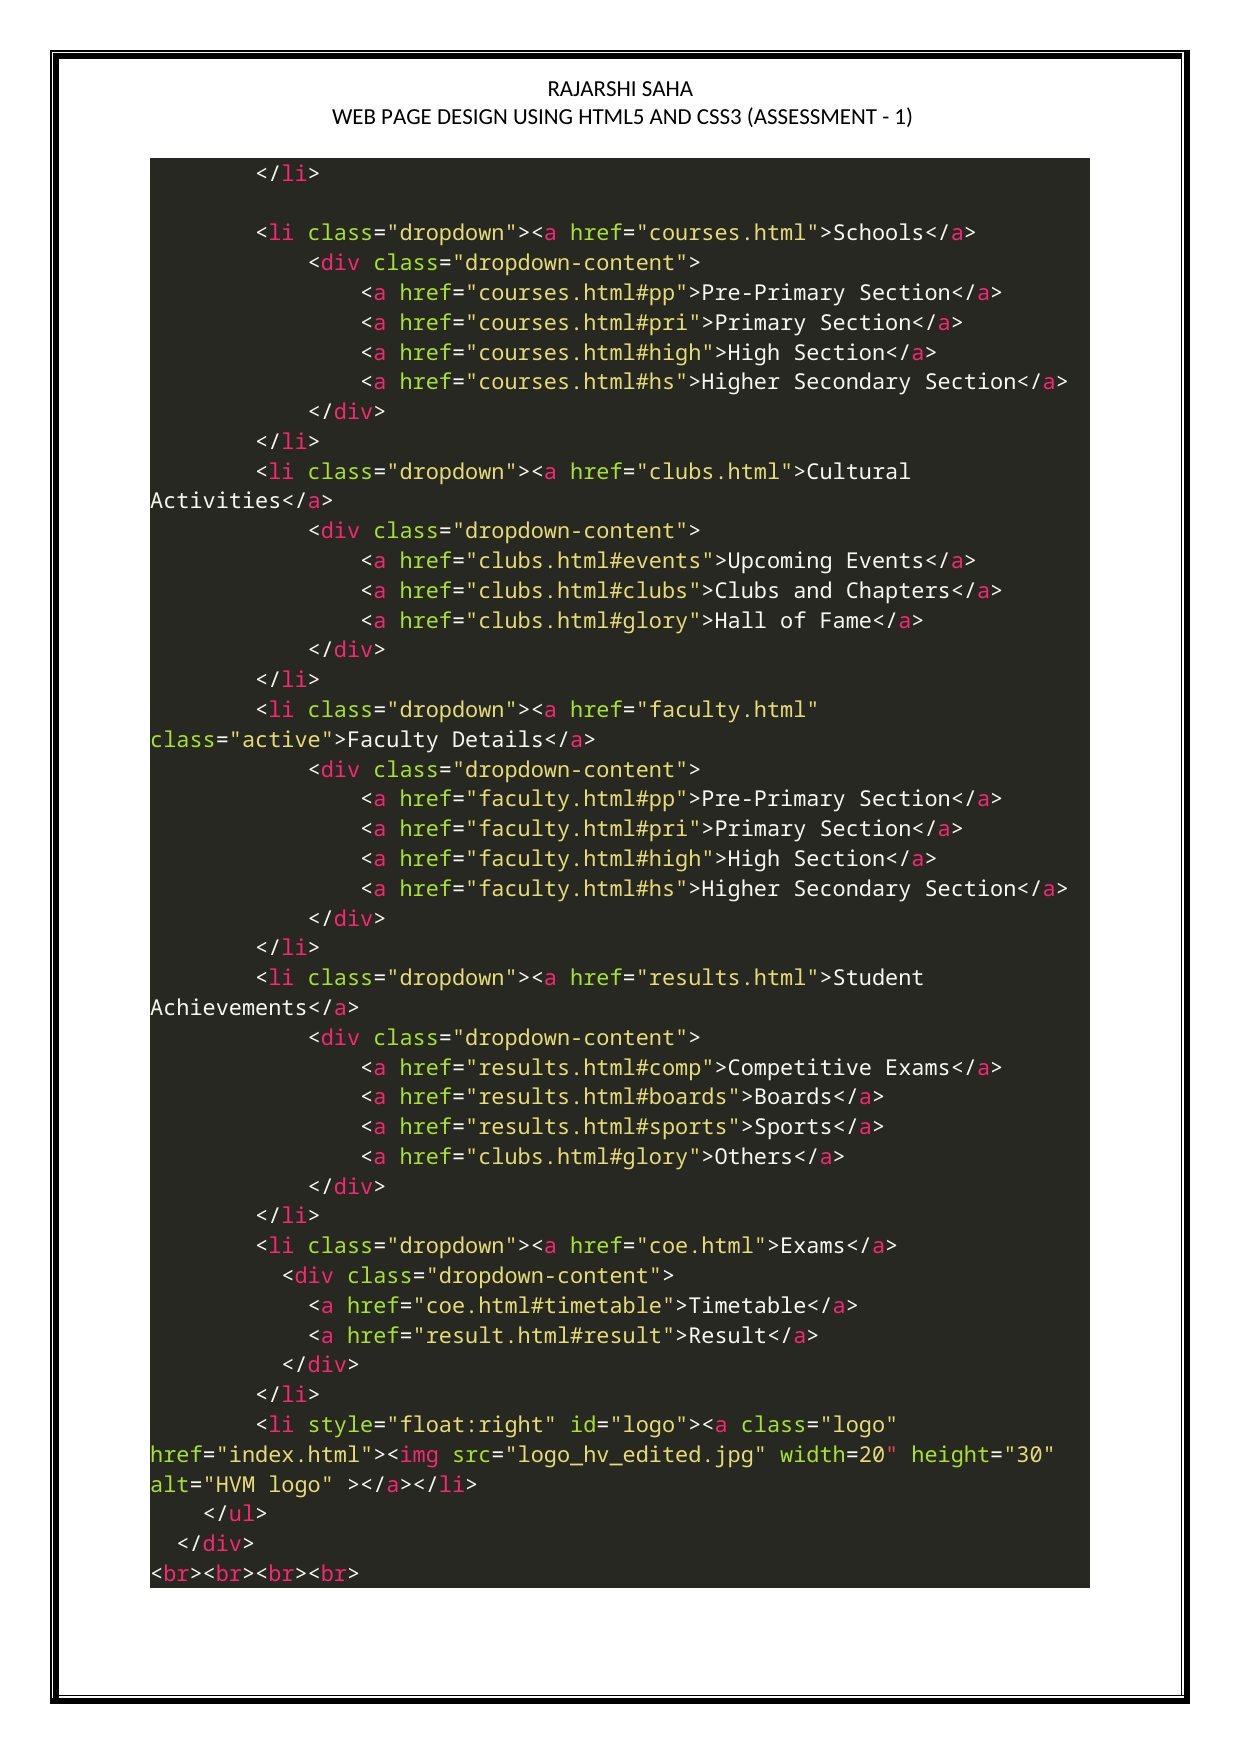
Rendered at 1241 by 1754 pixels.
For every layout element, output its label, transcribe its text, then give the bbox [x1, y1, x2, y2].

text <div class="dropdown-content"> [150, 247, 1090, 277]
text <a href="results.html#comp">Competitive Exams</a> [150, 1052, 1090, 1081]
text <div class="dropdown-content"> [150, 754, 1090, 783]
text <li style="float:right" id="logo"><a class="logo" href="index.html"><img src="logo_hv_edited.jpg" width=20" height="30" alt="HVM logo" ></a></li> [150, 1409, 1090, 1498]
text <a href="faculty.html#high">High Section</a> [150, 843, 1090, 873]
text <a href="faculty.html#pri">Primary Section</a> [150, 813, 1090, 843]
text </li> [150, 664, 1090, 694]
text <div class="dropdown-content"> [150, 1022, 1090, 1052]
text <li class="dropdown"><a href="coe.html">Exams</a> [150, 1230, 1090, 1260]
text <li class="dropdown"><a href="results.html">Student Achievements</a> [150, 962, 1090, 1022]
text <a href="clubs.html#glory">Hall of Fame</a> [150, 605, 1090, 634]
text <a href="clubs.html#glory">Others</a> [150, 1141, 1090, 1171]
text </li> [150, 158, 1090, 188]
text <a href="results.html#sports">Sports</a> [150, 1111, 1090, 1141]
text <a href="courses.html#pp">Pre-Primary Section</a> [150, 277, 1090, 307]
text <a href="courses.html#high">High Section</a> [150, 337, 1090, 366]
text <li class="dropdown"><a href="faculty.html" class="active">Faculty Details</a> [150, 694, 1090, 754]
text <li class="dropdown"><a href="clubs.html">Cultural Activities</a> [150, 456, 1090, 515]
text </li> [150, 1201, 1090, 1230]
text </div> [150, 634, 1090, 664]
text </div> [150, 1528, 1090, 1558]
text <a href="faculty.html#pp">Pre-Primary Section</a> [150, 783, 1090, 813]
text </li> [150, 426, 1090, 456]
text </li> [150, 1379, 1090, 1409]
text <a href="courses.html#hs">Higher Secondary Section</a> [150, 366, 1090, 396]
text <a href="clubs.html#clubs">Clubs and Chapters</a> [150, 575, 1090, 605]
text <a href="courses.html#pri">Primary Section</a> [150, 307, 1090, 337]
text <a href="faculty.html#hs">Higher Secondary Section</a> [150, 873, 1090, 903]
text </div> [150, 903, 1090, 932]
text <a href="result.html#result">Result</a> [150, 1320, 1090, 1349]
text </div> [150, 396, 1090, 426]
text </li> [150, 932, 1090, 962]
text <li class="dropdown"><a href="courses.html">Schools</a> [150, 217, 1090, 247]
text </div> [150, 1171, 1090, 1201]
text <div class="dropdown-content"> [150, 1260, 1090, 1290]
text <a href="coe.html#timetable">Timetable</a> [150, 1290, 1090, 1320]
text <a href="clubs.html#events">Upcoming Events</a> [150, 545, 1090, 575]
text <div class="dropdown-content"> [150, 515, 1090, 545]
text </ul> [150, 1498, 1090, 1528]
text </div> [150, 1349, 1090, 1379]
text <br><br><br><br> [150, 1558, 1090, 1588]
text <a href="results.html#boards">Boards</a> [150, 1081, 1090, 1111]
